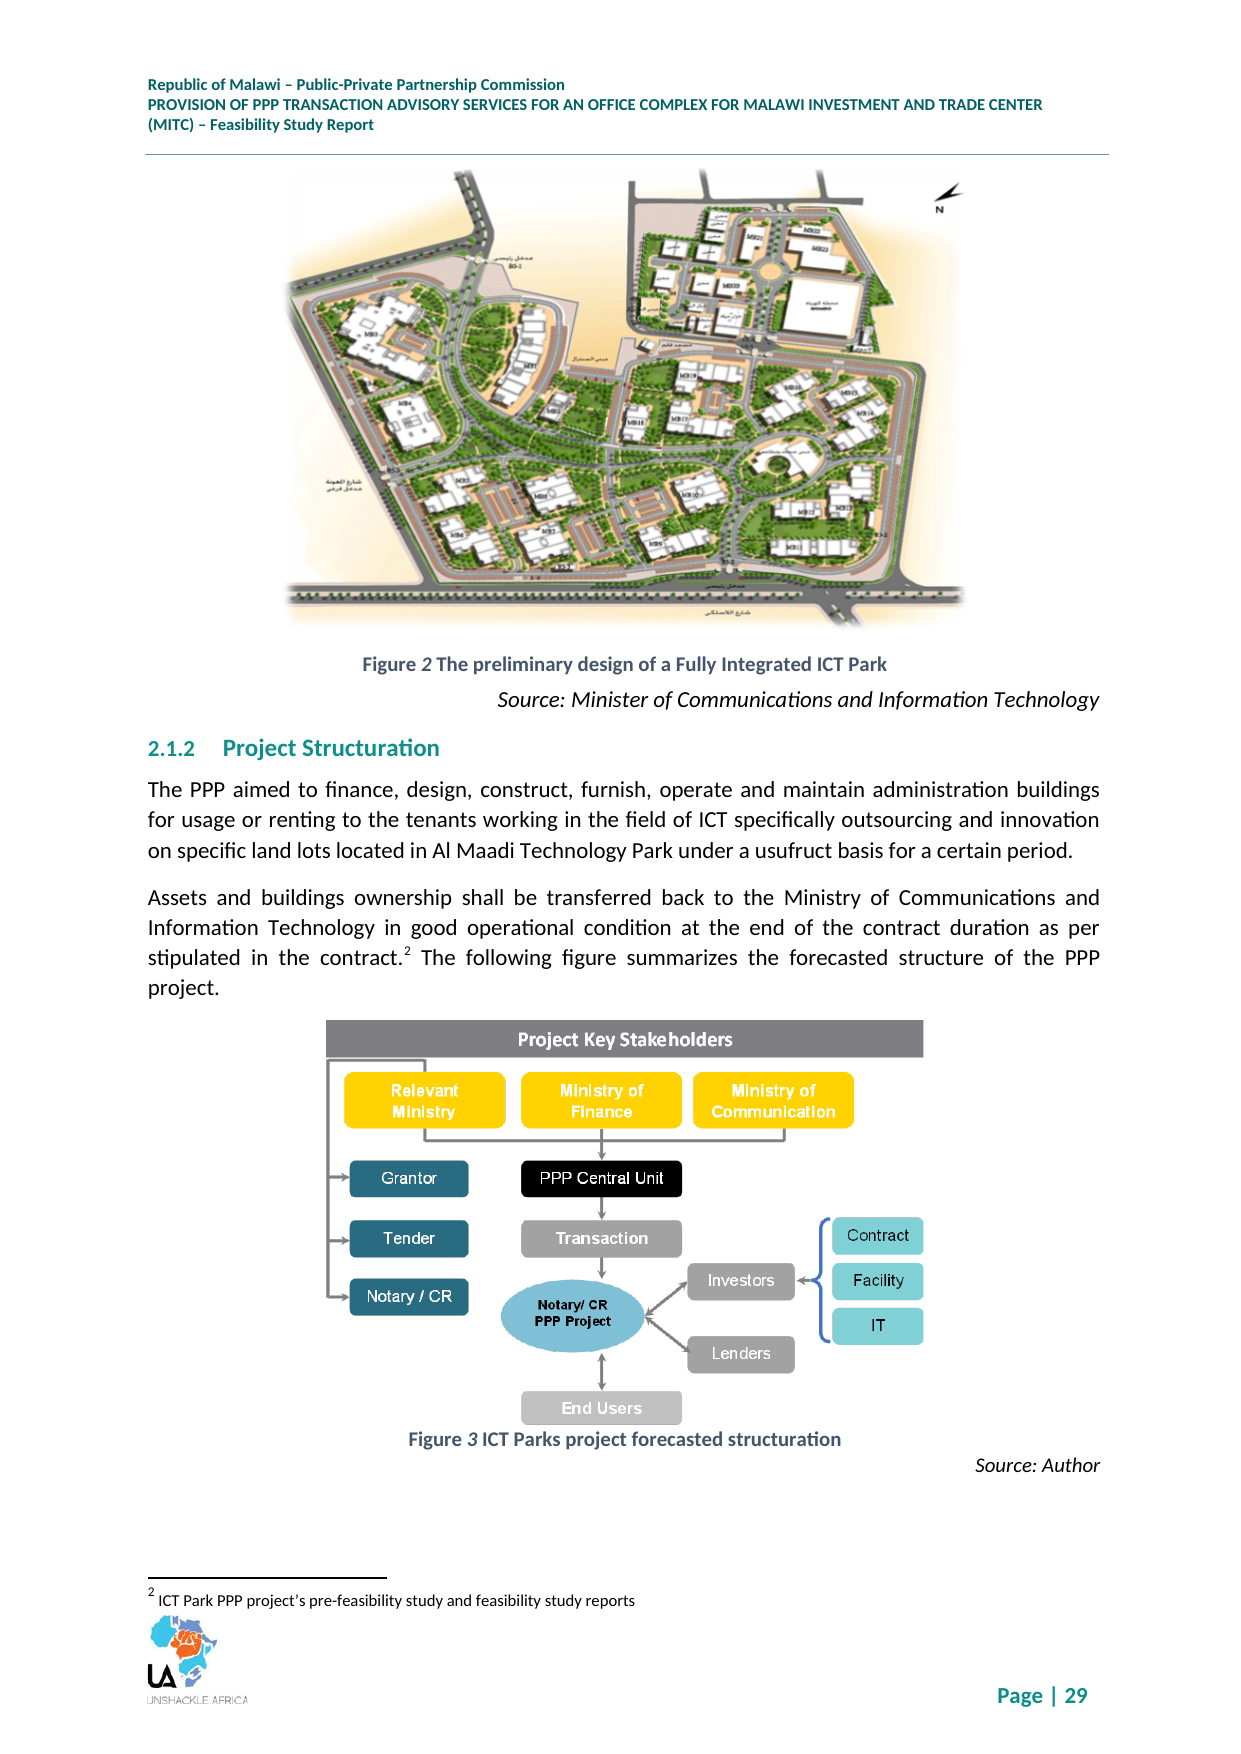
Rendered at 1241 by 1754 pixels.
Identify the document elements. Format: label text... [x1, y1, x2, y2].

text Figure 3 ICT Parks project forecasted structuration [148, 1427, 1102, 1452]
picture [147, 1612, 248, 1704]
subtitle Project Structuration [148, 732, 1102, 763]
picture [326, 1020, 924, 1425]
text Source: Minister of Communications and Information Technology [148, 685, 1102, 713]
text Source: Author [148, 1452, 1102, 1477]
picture [280, 162, 970, 633]
text Figure 2 The preliminary design of a Fully Integrated ICT Park [148, 652, 1102, 677]
text Assets and buildings ownership shall be transferred back to the Ministry of Communications and Information Technology in good operational condition at the end of the contract duration as per stipulated in the contract. The following figure summarizes the forecasted structure of the PPP project. [148, 883, 1102, 1001]
text The PPP aimed to finance, design, construct, furnish, operate and maintain administration buildings for usage or renting to the tenants working in the field of ICT specifically outsourcing and innovation on specific land lots located in Al Maadi Technology Park under a usufruct basis for a certain period. [148, 775, 1102, 864]
